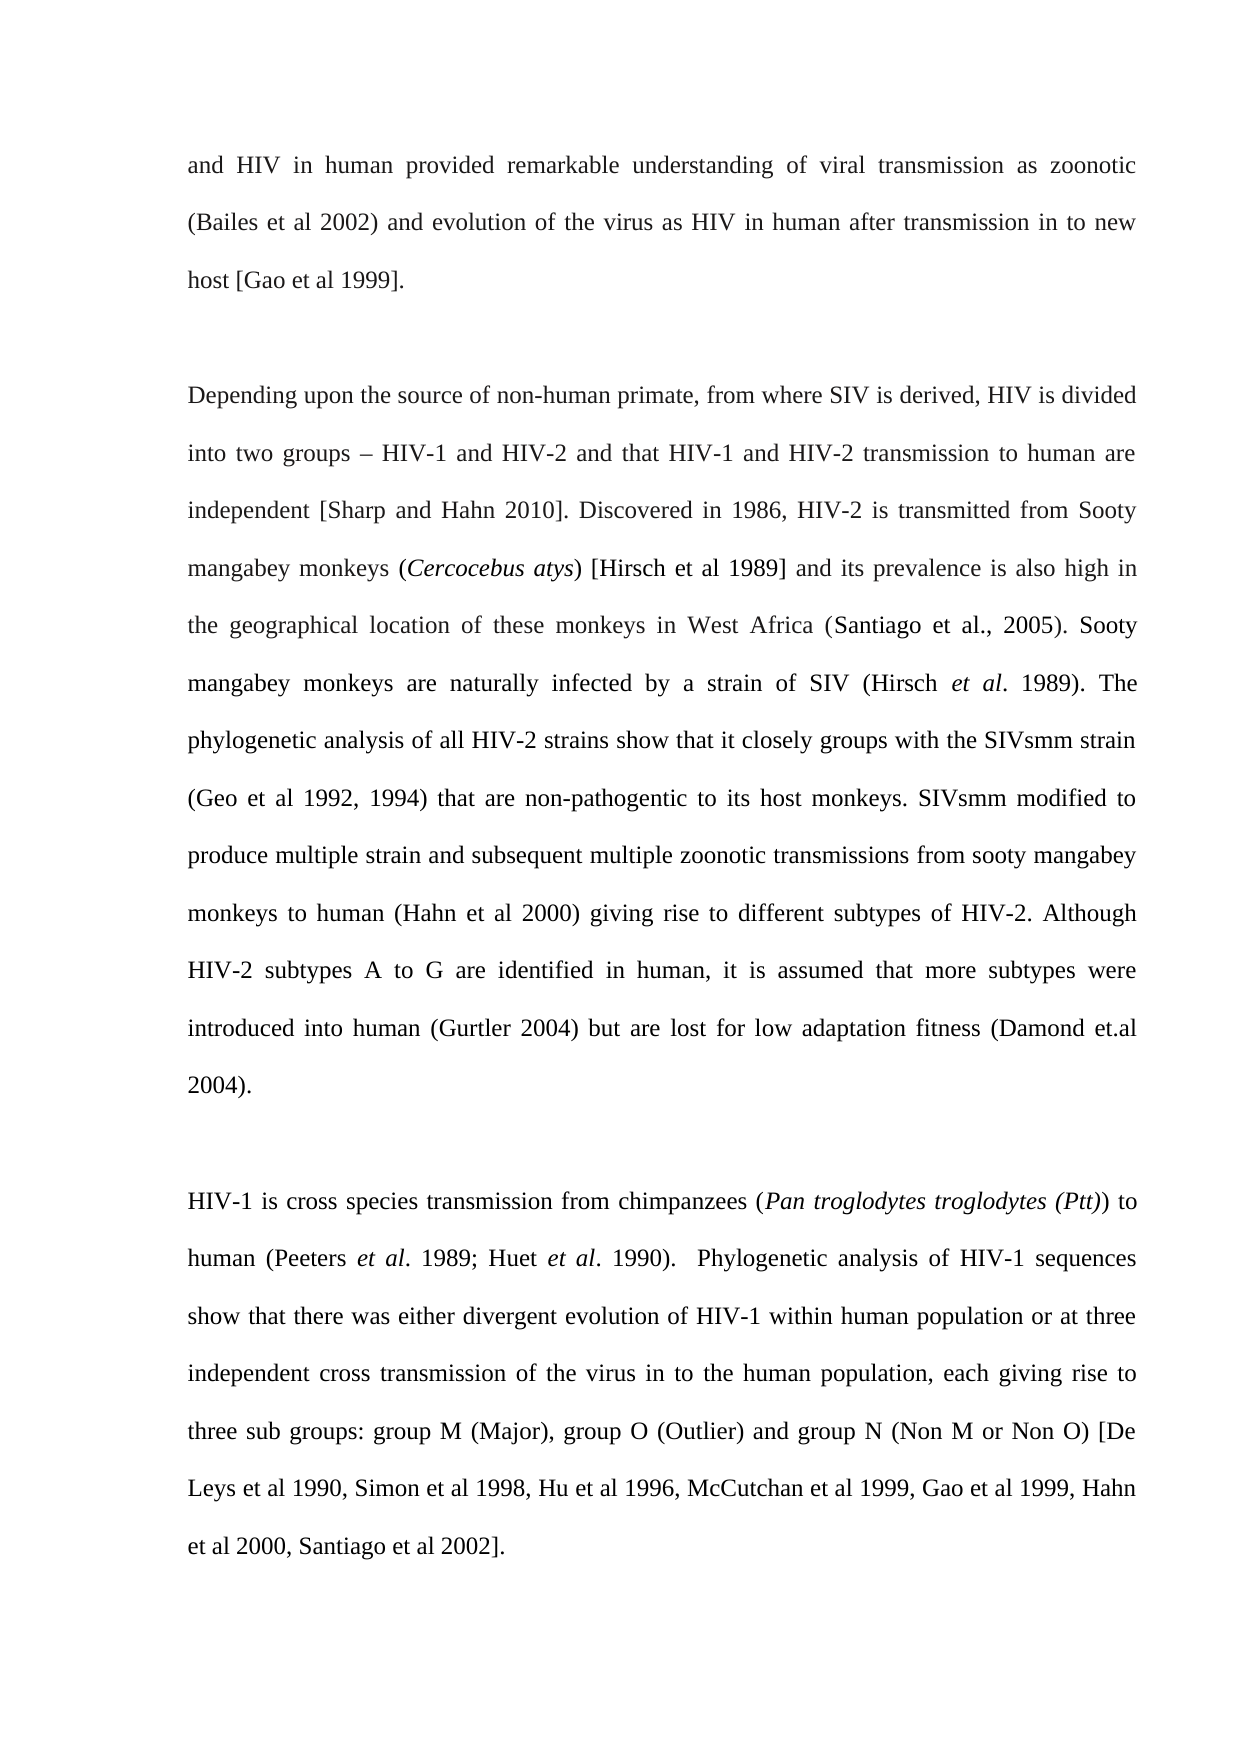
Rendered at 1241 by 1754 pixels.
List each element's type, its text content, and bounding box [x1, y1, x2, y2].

text Depending upon the source of non-human primate, from where SIV is derived, HIV is divided into two groups – HIV-1 and HIV-2 and that HIV-1 and HIV-2 transmission to human are independent [Sharp and Hahn 2010]. Discovered in 1986, HIV-2 is transmitted from Sooty mangabey monkeys (Cercocebus atys) [Hirsch et al 1989] and its prevalence is also high in the geographical location of these monkeys in West Africa (Santiago et al., 2005). Sooty mangabey monkeys are naturally infected by a strain of SIV (Hirsch et al. 1989). The phylogenetic analysis of all HIV-2 strains show that it closely groups with the SIVsmm strain (Geo et al 1992, 1994) that are non-pathogentic to its host monkeys. SIVsmm modified to produce multiple strain and subsequent multiple zoonotic transmissions from sooty mangabey monkeys to human (Hahn et al 2000) giving rise to different subtypes of HIV-2. Although HIV-2 subtypes A to G are identified in human, it is assumed that more subtypes were introduced into human (Gurtler 2004) but are lost for low adaptation fitness (Damond et.al 2004). [187, 380, 1138, 1099]
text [187, 150, 1138, 294]
text HIV-1 is cross species transmission from chimpanzees (Pan troglodytes troglodytes (Ptt)) to human (Peeters et al. 1989; Huet et al. 1990). Phylogenetic analysis of HIV-1 sequences show that there was either divergent evolution of HIV-1 within human population or at three independent cross transmission of the virus in to the human population, each giving rise to three sub groups: group M (Major), group O (Outlier) and group N (Non M or Non O) [De Leys et al 1990, Simon et al 1998, Hu et al 1996, McCutchan et al 1999, Gao et al 1999, Hahn et al 2000, Santiago et al 2002]. [187, 1186, 1138, 1559]
